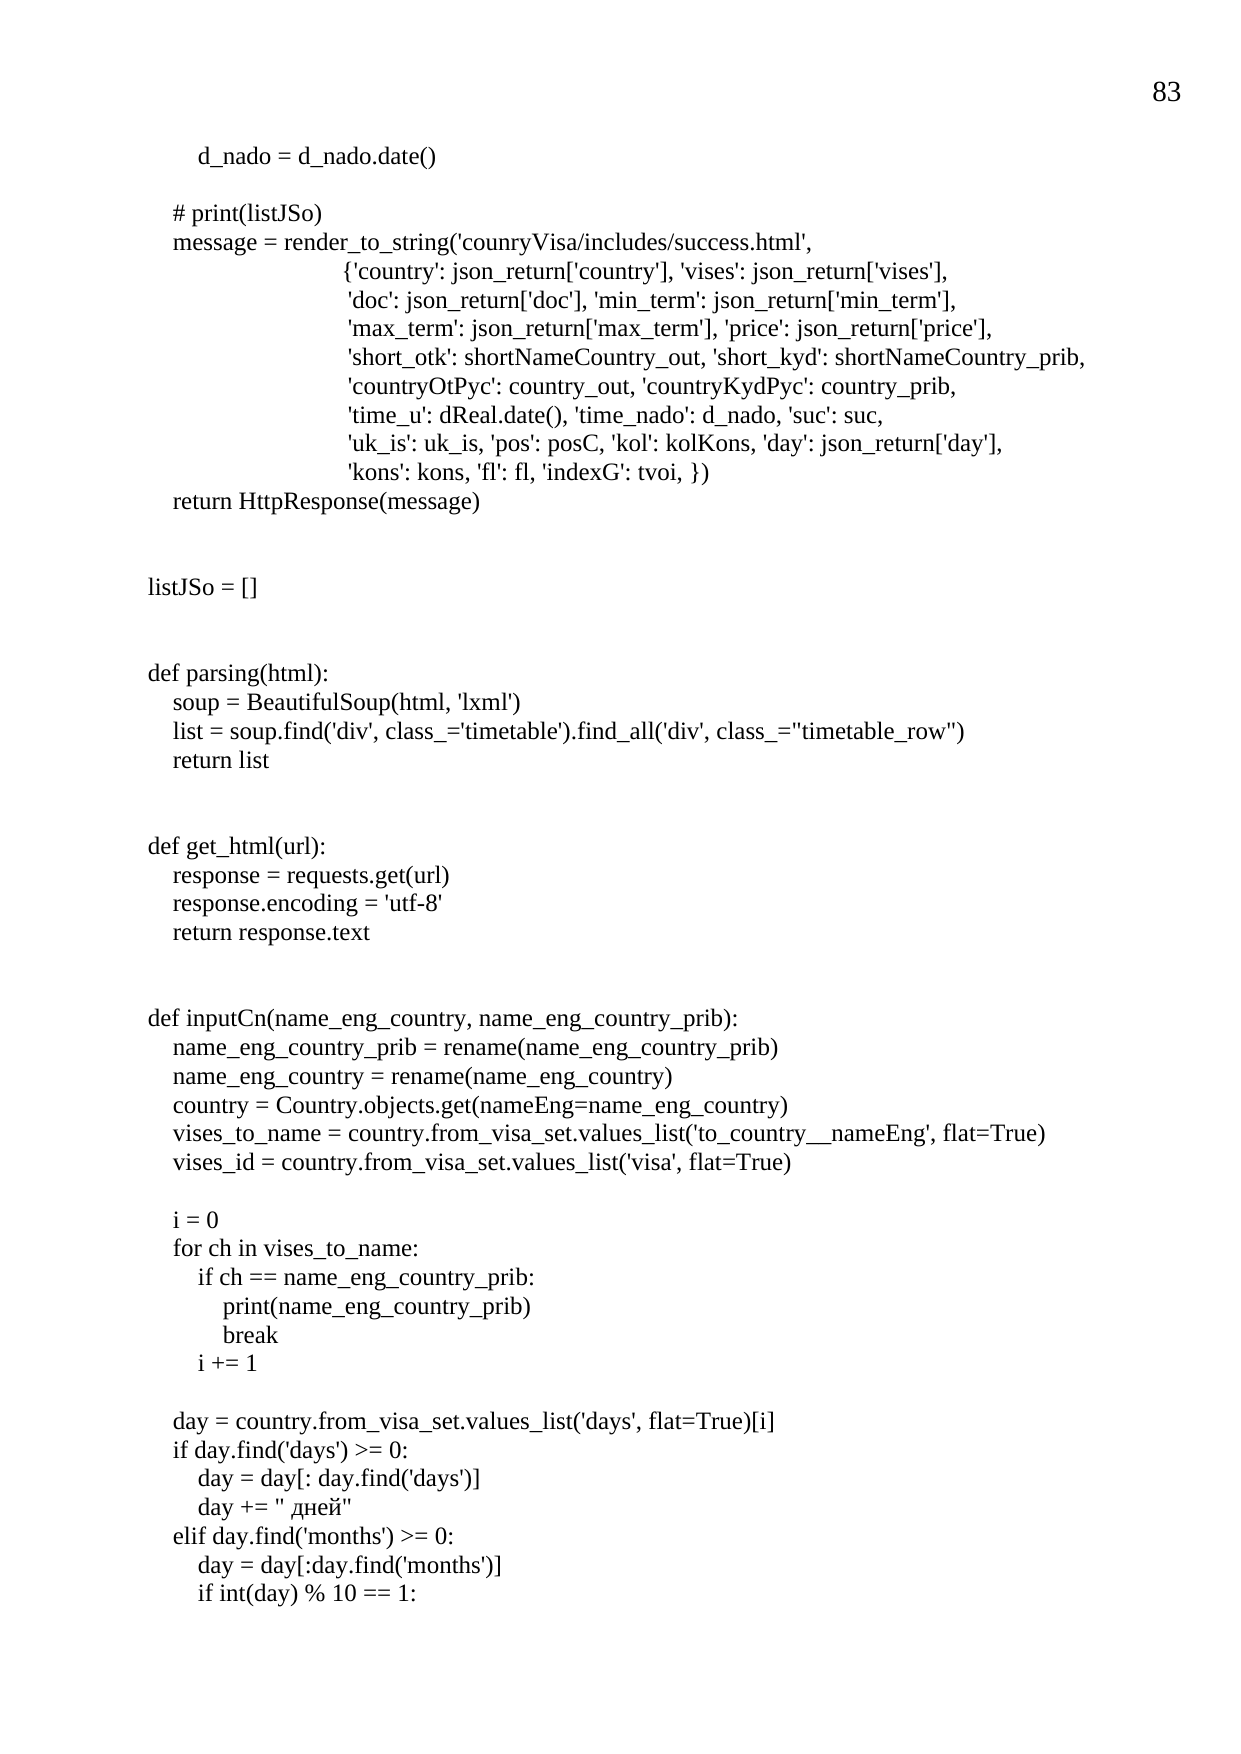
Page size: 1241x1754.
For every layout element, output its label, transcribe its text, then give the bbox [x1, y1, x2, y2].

text if int(day) % 10 == 1: [148, 1578, 1181, 1607]
text name_eng_country_prib = rename(name_eng_country_prib) [148, 1032, 1181, 1061]
text message = render_to_string('counryVisa/includes/success.html', [148, 227, 1181, 256]
text vises_id = country.from_visa_set.values_list('visa', flat=True) [148, 1147, 1181, 1176]
text 'countryOtPyc': country_out, 'countryKydPyc': country_prib, [148, 371, 1181, 400]
text def parsing(html): [148, 658, 1181, 687]
text name_eng_country = rename(name_eng_country) [148, 1061, 1181, 1090]
text {'country': json_return['country'], 'vises': json_return['vises'], [148, 256, 1181, 285]
text def get_html(url): [148, 831, 1181, 860]
text i += 1 [148, 1348, 1181, 1377]
text 'short_otk': shortNameCountry_out, 'short_kyd': shortNameCountry_prib, [148, 342, 1181, 371]
text response.encoding = 'utf-8' [148, 888, 1181, 917]
text print(name_eng_country_prib) [148, 1291, 1181, 1320]
text soup = BeautifulSoup(html, 'lxml') [148, 687, 1181, 716]
text # print(listJSo) [148, 198, 1181, 227]
text for ch in vises_to_name: [148, 1233, 1181, 1262]
text return HttpResponse(message) [148, 486, 1181, 515]
text response = requests.get(url) [148, 860, 1181, 888]
text elif day.find('months') >= 0: [148, 1521, 1181, 1550]
text 'doc': json_return['doc'], 'min_term': json_return['min_term'], [148, 285, 1181, 313]
text day = country.from_visa_set.values_list('days', flat=True)[i] [148, 1406, 1181, 1435]
text 'max_term': json_return['max_term'], 'price': json_return['price'], [148, 313, 1181, 342]
text day += " дней" [148, 1492, 1181, 1521]
text i = 0 [148, 1205, 1181, 1233]
text 'time_u': dReal.date(), 'time_nado': d_nado, 'suc': suc, [148, 400, 1181, 428]
text def inputCn(name_eng_country, name_eng_country_prib): [148, 1003, 1181, 1032]
text listJSo = [] [148, 572, 1181, 601]
text day = day[:day.find('months')] [148, 1550, 1181, 1578]
text return response.text [148, 917, 1181, 946]
text list = soup.find('div', class_='timetable').find_all('div', class_="timetable_row") [148, 716, 1181, 745]
text d_nado = d_nado.date() [148, 141, 1181, 170]
text vises_to_name = country.from_visa_set.values_list('to_country__nameEng', flat=True) [148, 1118, 1181, 1147]
text if day.find('days') >= 0: [148, 1435, 1181, 1463]
text country = Country.objects.get(nameEng=name_eng_country) [148, 1090, 1181, 1118]
text day = day[: day.find('days')] [148, 1463, 1181, 1492]
text if ch == name_eng_country_prib: [148, 1262, 1181, 1291]
text 'uk_is': uk_is, 'pos': posC, 'kol': kolKons, 'day': json_return['day'], [148, 428, 1181, 457]
text 'kons': kons, 'fl': fl, 'indexG': tvoi, }) [148, 457, 1181, 486]
text break [148, 1320, 1181, 1348]
text return list [148, 745, 1181, 773]
